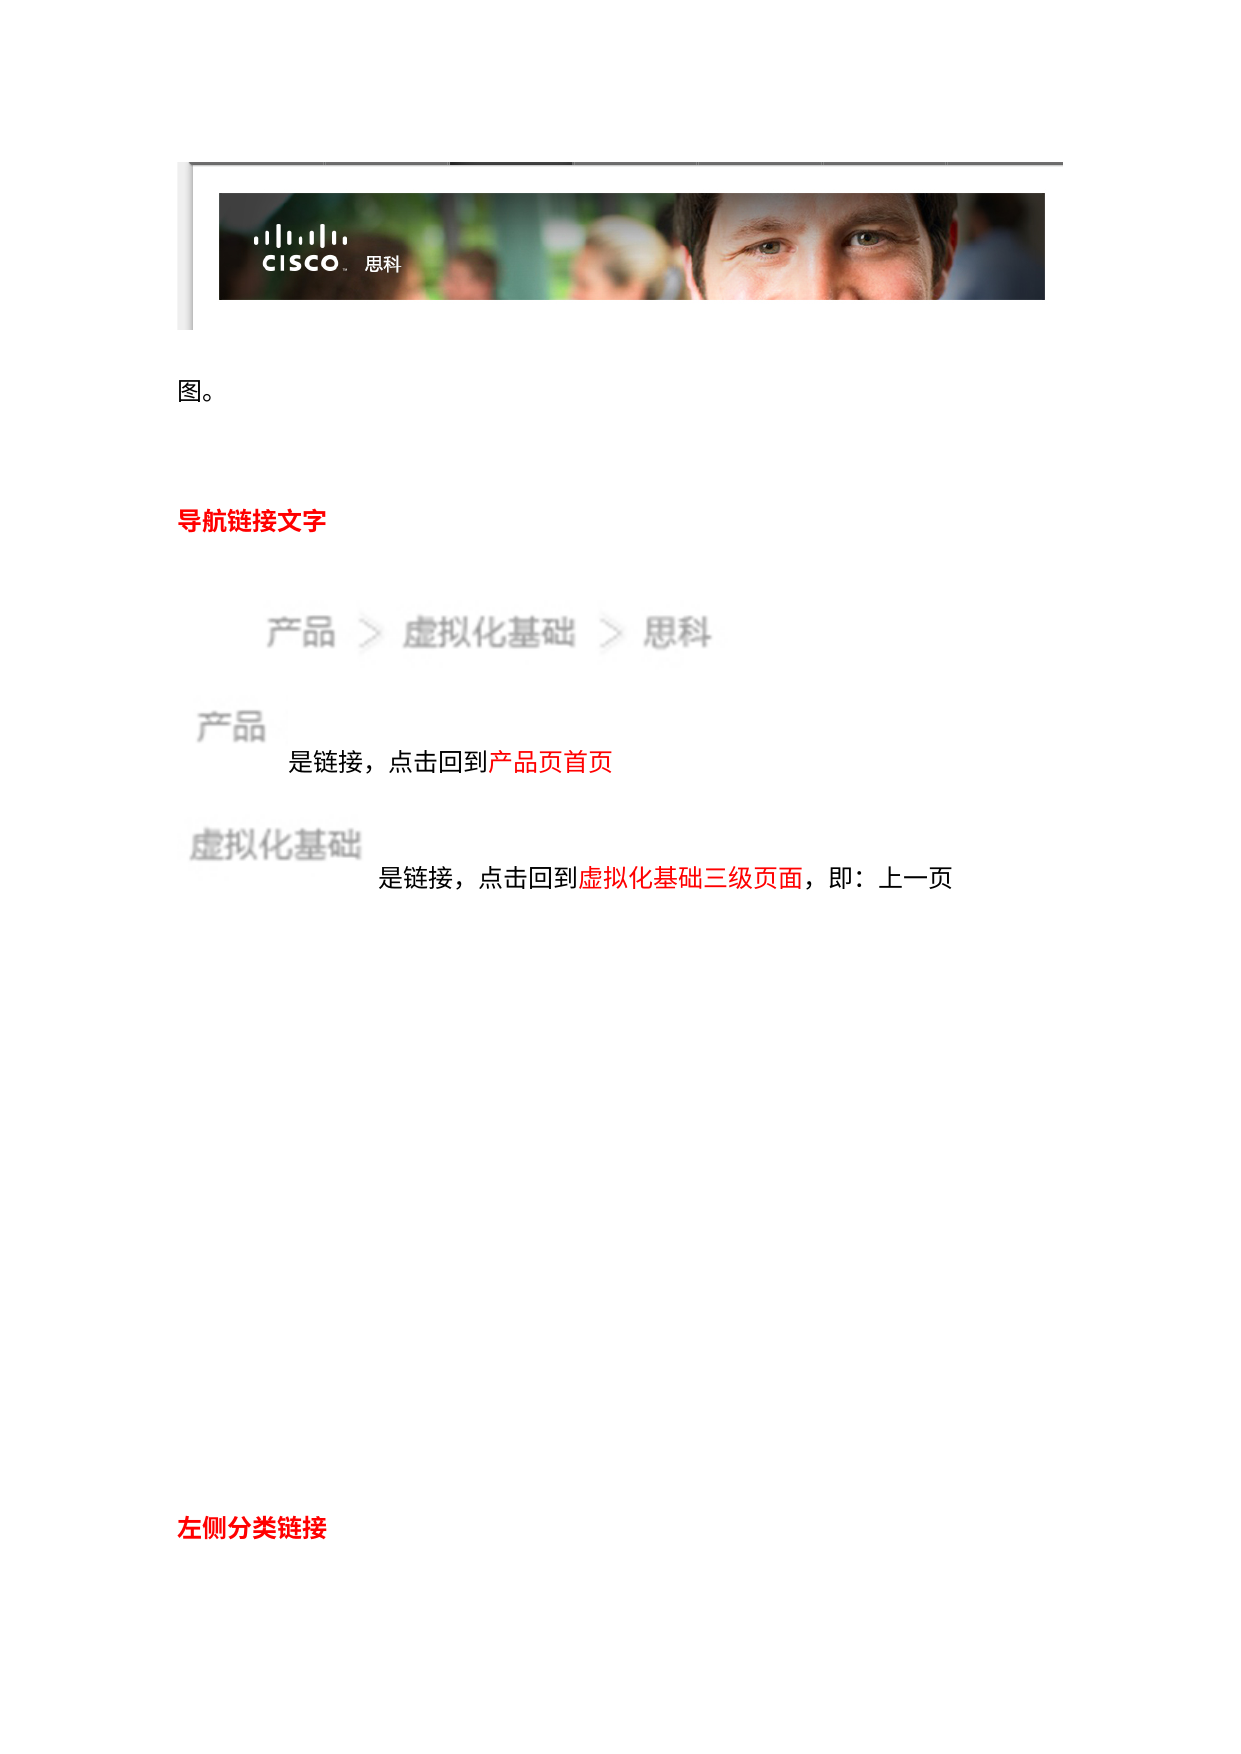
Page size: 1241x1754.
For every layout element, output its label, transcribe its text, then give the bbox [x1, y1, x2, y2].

picture [177, 552, 792, 772]
picture [177, 793, 379, 888]
text 导航链接文字 [177, 487, 1063, 552]
picture [177, 162, 1063, 330]
text 是链接，点击回到产品页首页 [177, 682, 1063, 779]
text 左侧分类链接 [177, 1494, 1063, 1559]
text 是链接，点击回到虚拟化基础三级页面，即：上一页 [177, 779, 1063, 909]
text 图。 [177, 330, 1063, 422]
